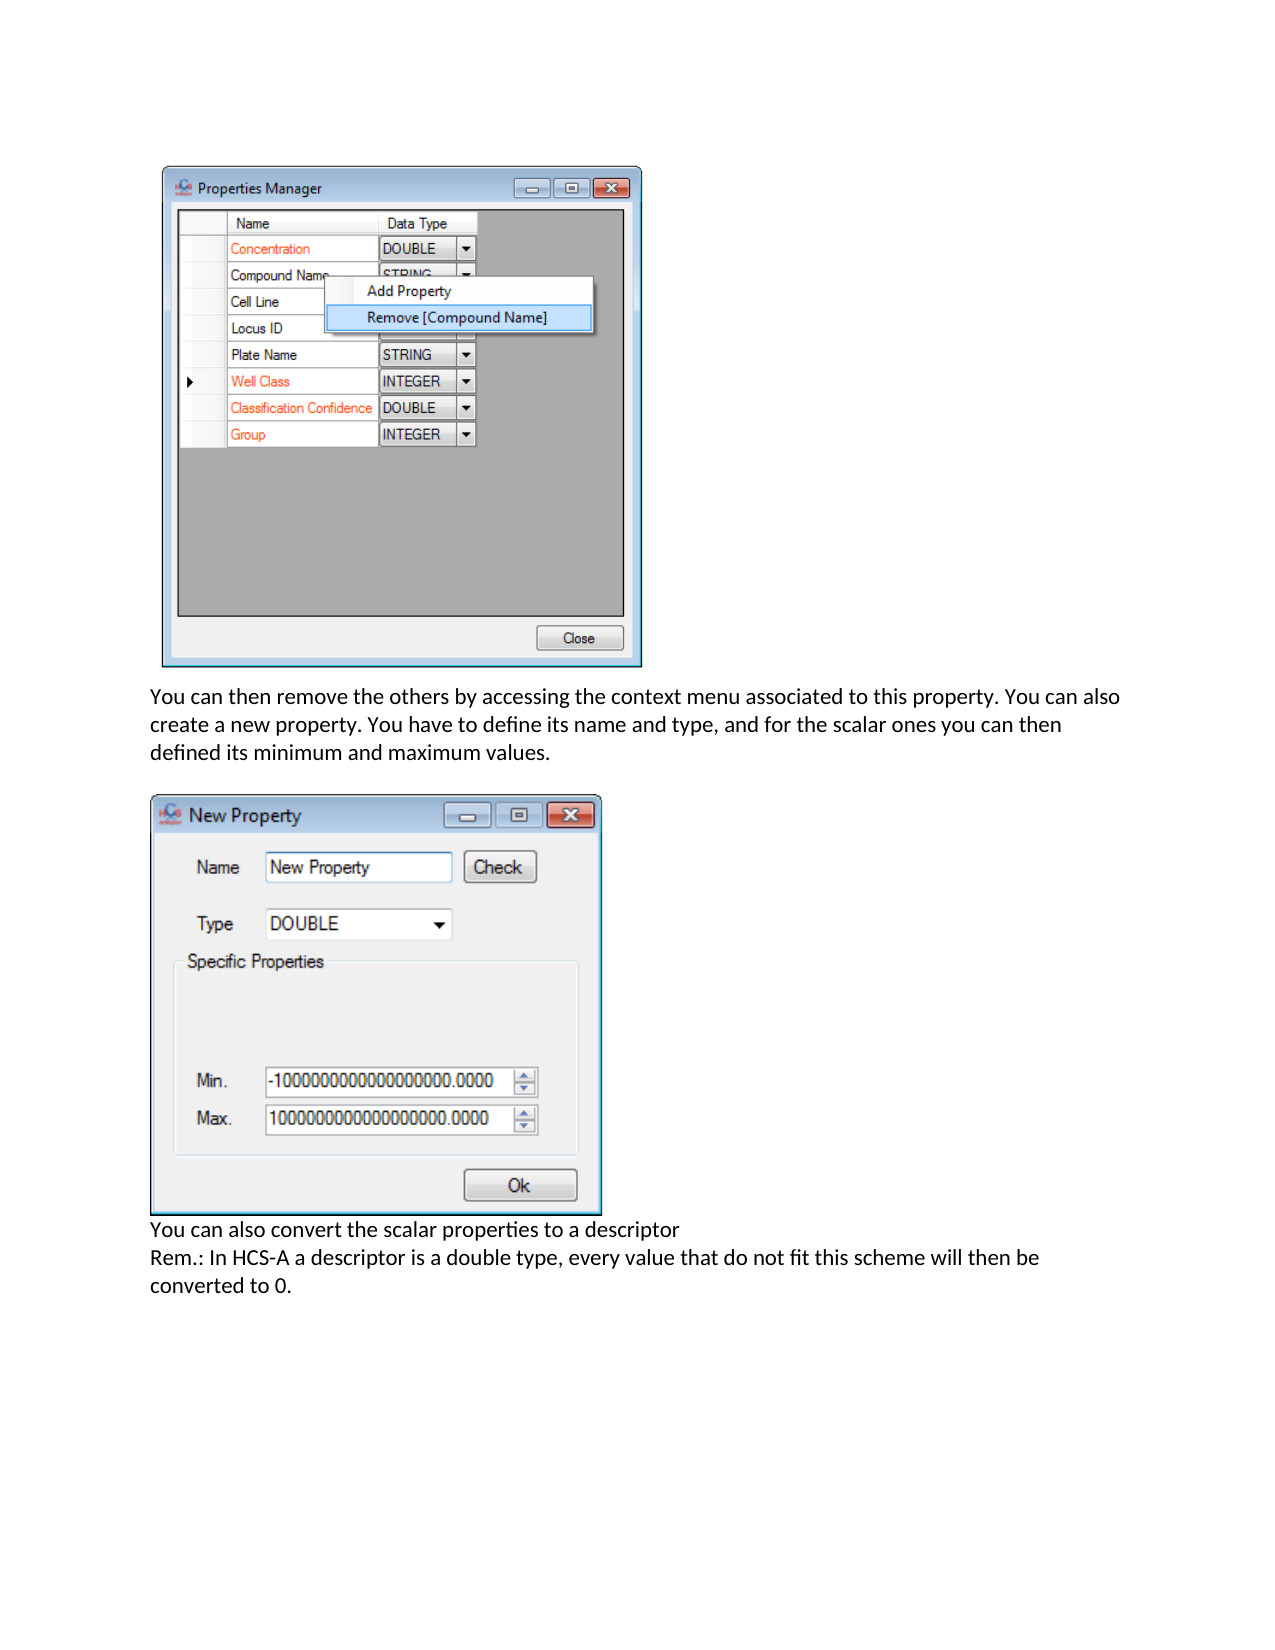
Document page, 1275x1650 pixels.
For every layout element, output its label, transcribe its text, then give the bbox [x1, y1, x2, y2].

picture [150, 150, 653, 682]
text You can also convert the scalar properties to a descriptor [150, 1215, 1125, 1243]
picture [150, 794, 603, 1216]
text Rem.: In HCS-A a descriptor is a double type, every value that do not fit this scheme will then be converted to 0. [150, 1243, 1125, 1299]
text You can then remove the others by accessing the context menu associated to this property. You can also create a new property. You have to define its name and type, and for the scalar ones you can then defined its minimum and maximum values. [150, 682, 1125, 766]
